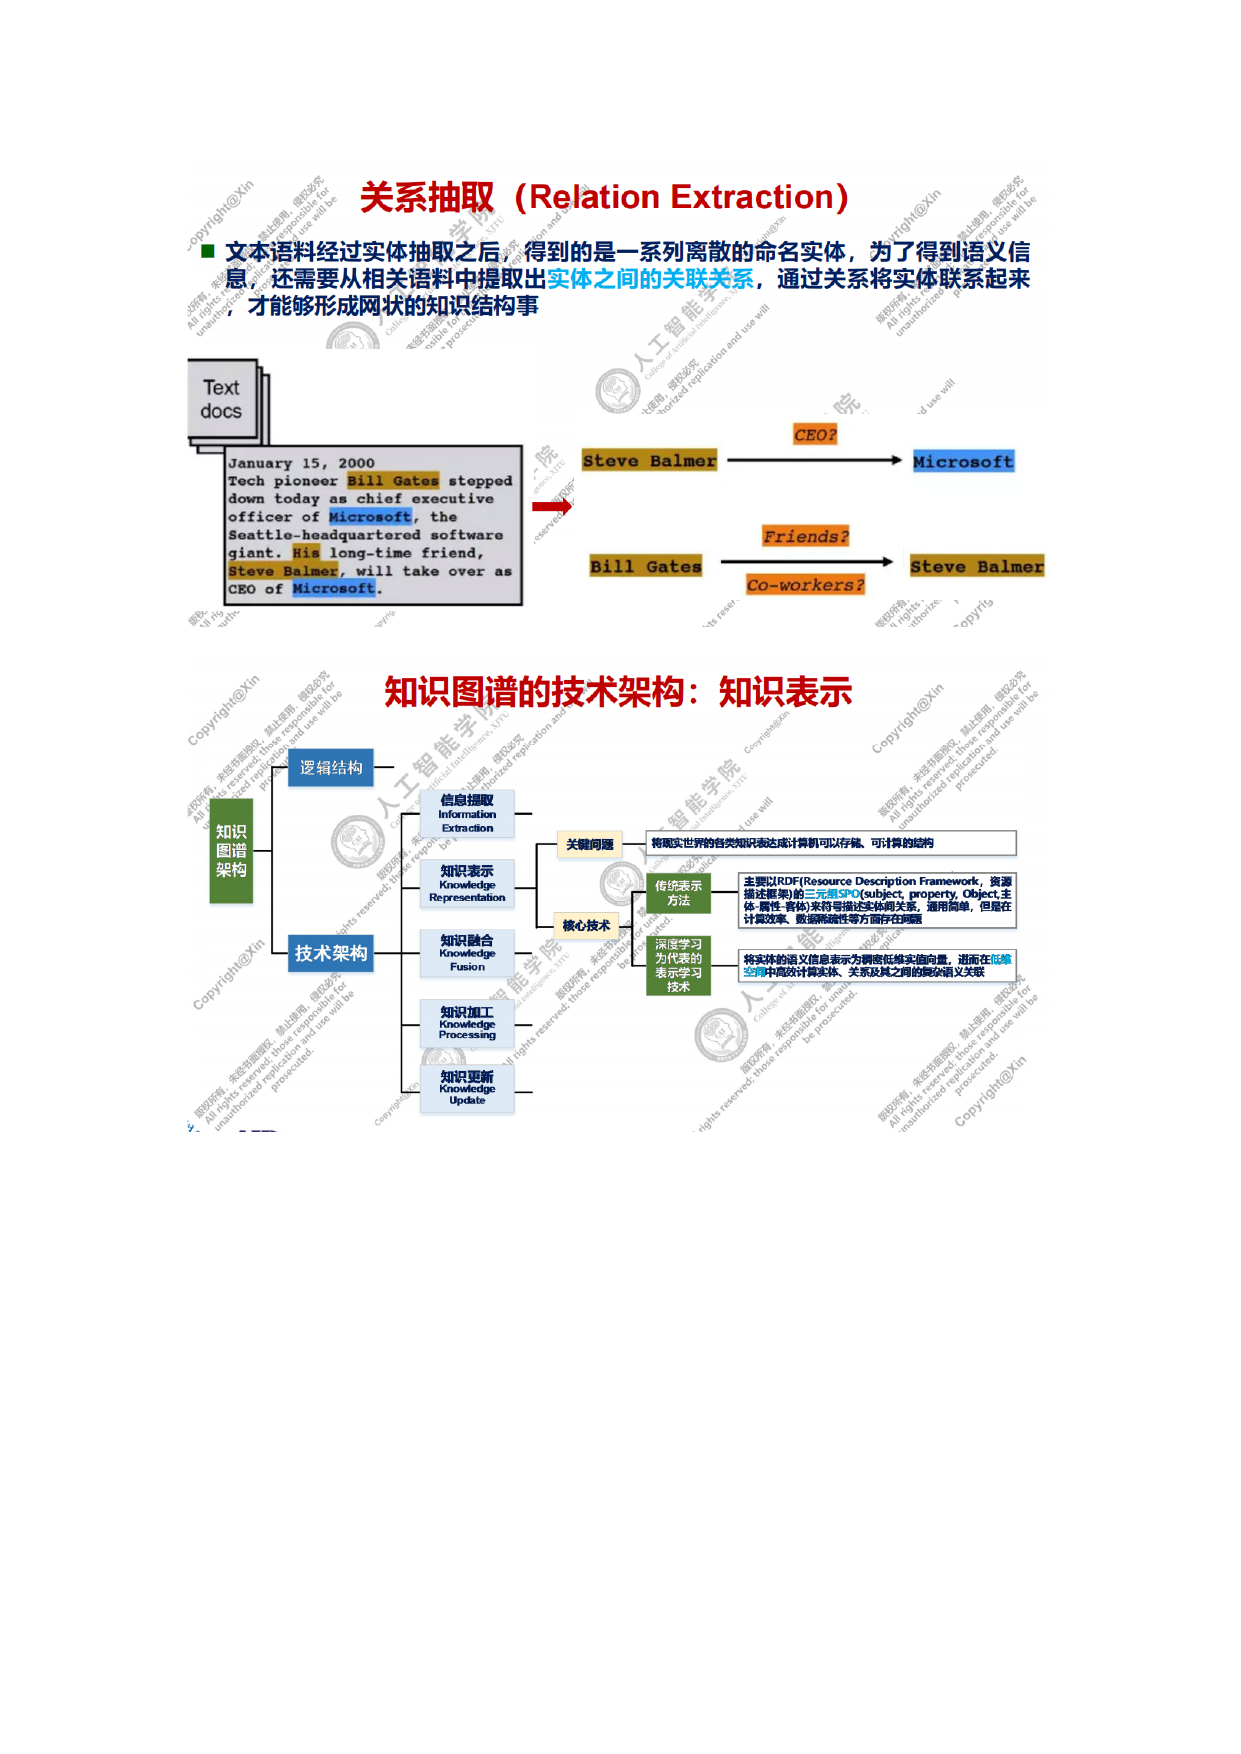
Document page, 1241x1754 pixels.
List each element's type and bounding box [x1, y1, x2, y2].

picture [187, 162, 1053, 627]
picture [187, 649, 1053, 1132]
